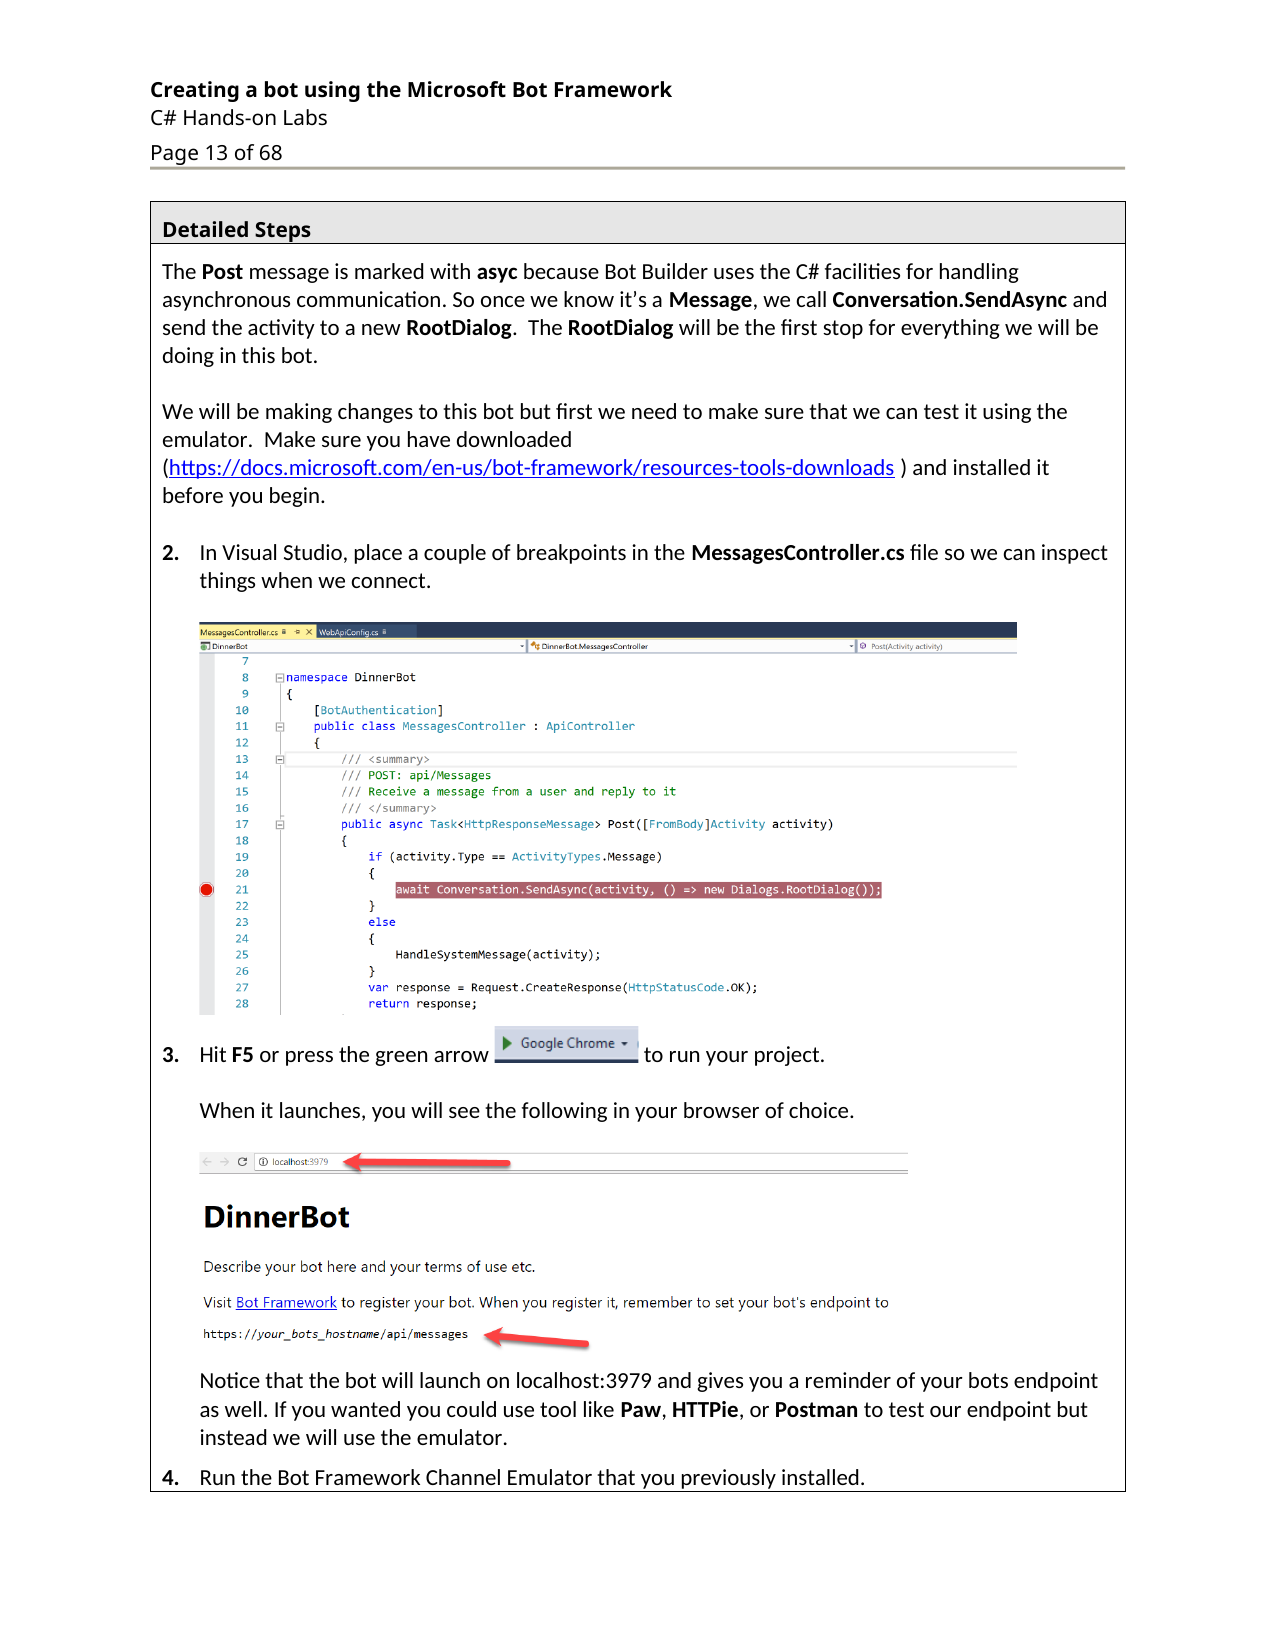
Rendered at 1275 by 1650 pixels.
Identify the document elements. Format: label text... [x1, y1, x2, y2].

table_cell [151, 244, 1125, 1491]
picture [199, 622, 1017, 1015]
picture [494, 1026, 639, 1063]
picture [199, 1152, 908, 1367]
table_header Detailed Steps [151, 202, 1125, 243]
